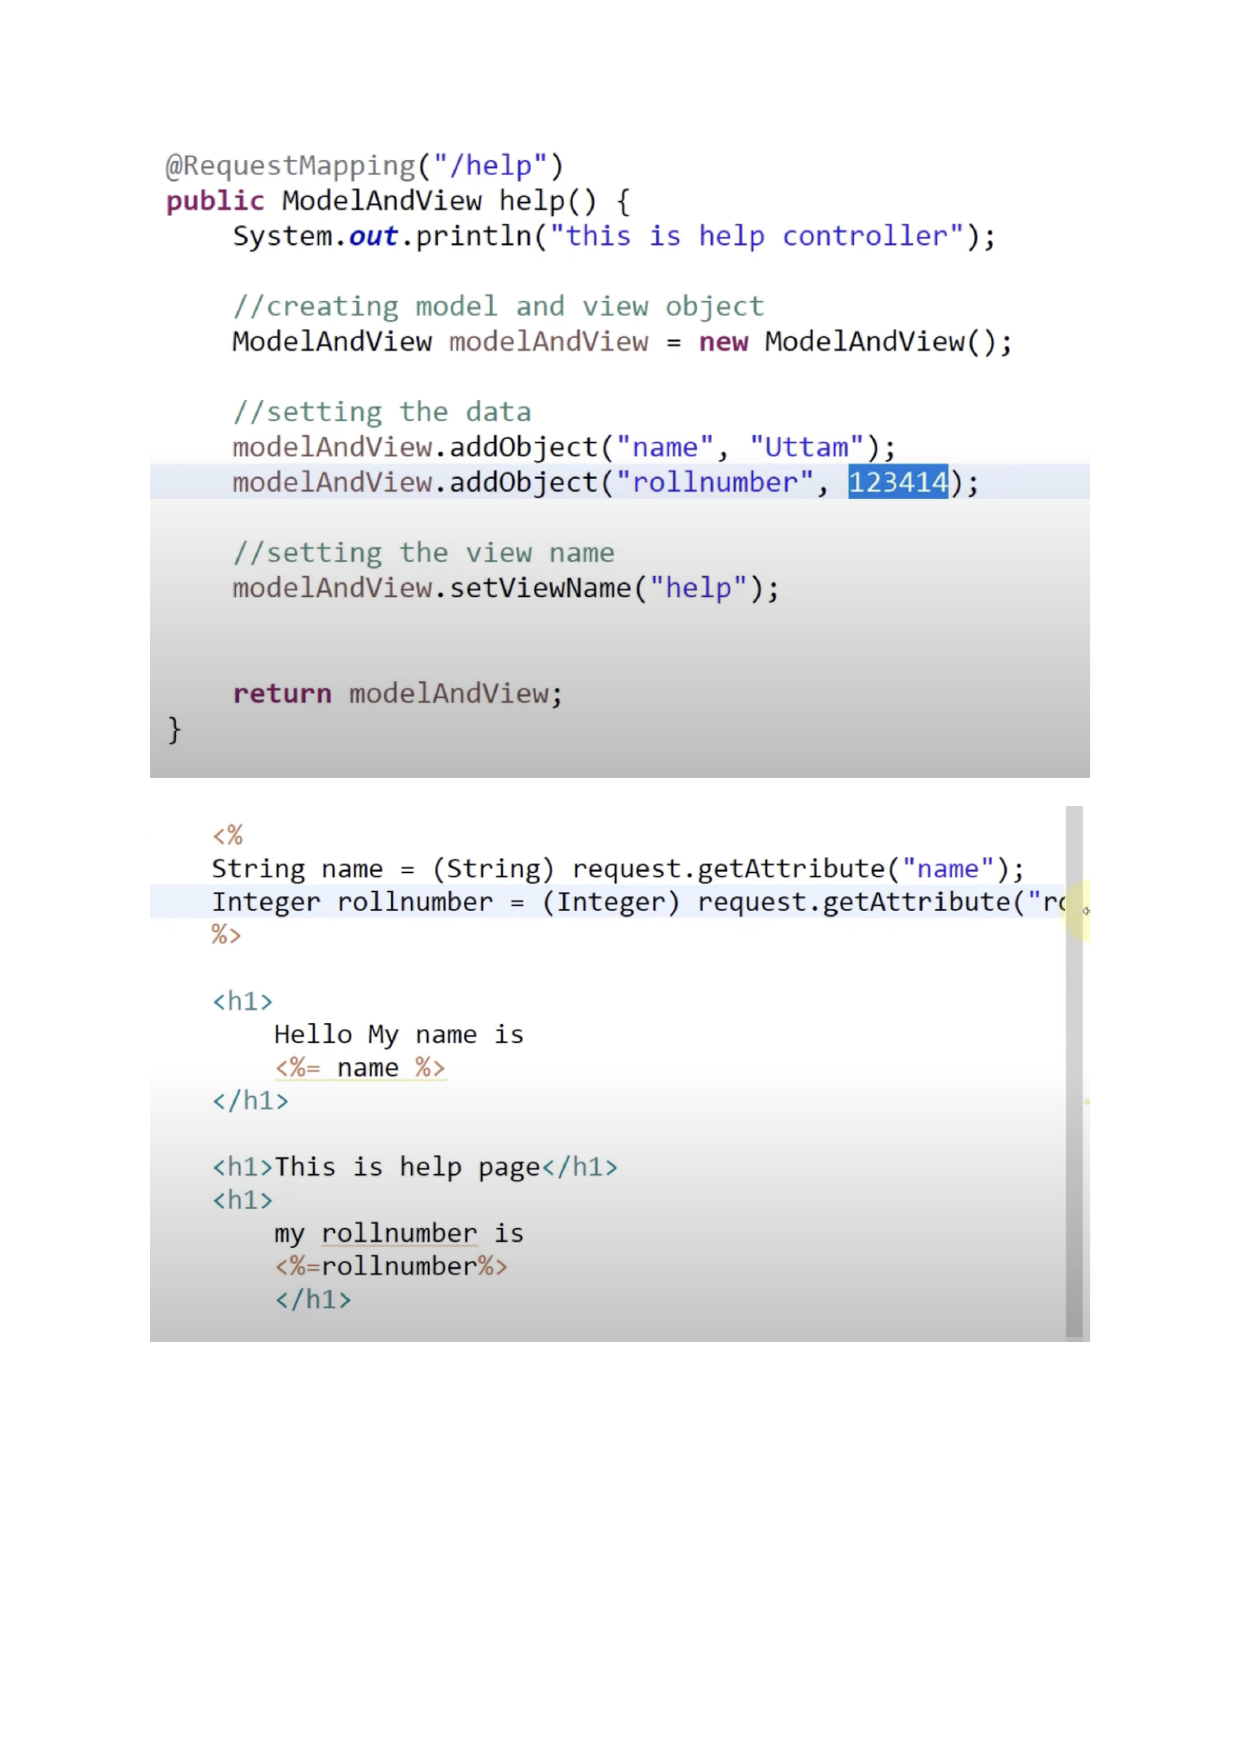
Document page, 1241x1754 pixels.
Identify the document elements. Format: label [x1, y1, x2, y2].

picture [150, 806, 1091, 1342]
picture [150, 150, 1091, 778]
